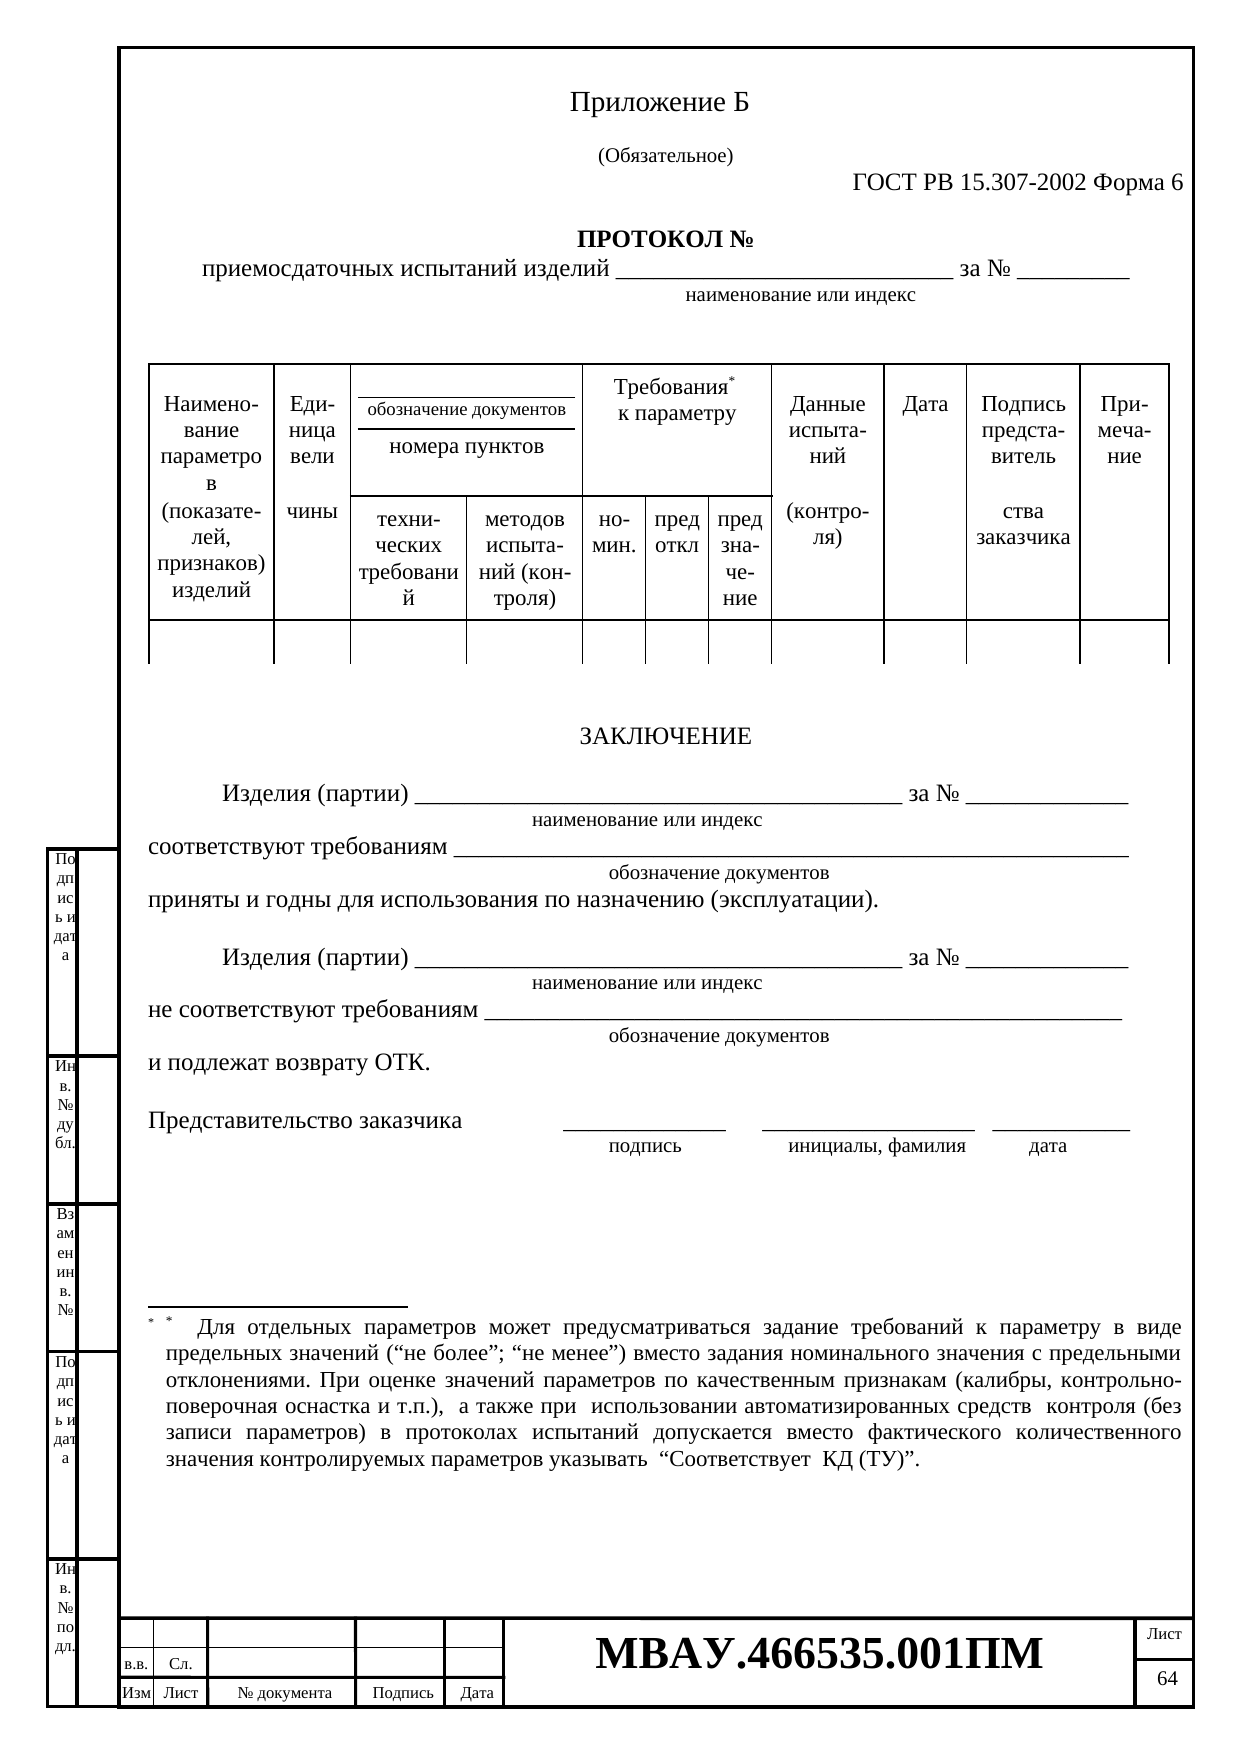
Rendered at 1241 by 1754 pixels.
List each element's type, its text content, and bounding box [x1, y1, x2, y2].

table_cell [646, 621, 708, 663]
text наименование или индекс [148, 282, 1183, 306]
table_cell пред откл [646, 497, 708, 619]
table_cell [967, 621, 1079, 663]
text наименование или индекс [148, 970, 1183, 994]
table_header Данные испытаний [772, 365, 883, 495]
text ЗАКЛЮЧЕНИЕ [148, 721, 1183, 750]
table_cell (контроля) [772, 495, 883, 619]
table_cell (показателей, признаков) изделий [150, 495, 273, 619]
text Изделия (партии) _______________________________________ за № _____________ [148, 778, 1183, 807]
table_cell [467, 621, 582, 663]
text соответствуют требованиям ______________________________________________________ [148, 831, 1183, 860]
table_cell [351, 621, 466, 663]
table_header Примечание [1081, 365, 1168, 495]
table_cell чины [275, 495, 350, 619]
table_cell [885, 495, 966, 619]
table_cell [1081, 621, 1168, 663]
table_header Требования* к параметру [583, 365, 771, 495]
text обозначение документов [148, 860, 1183, 884]
table_header Подпись представитель [967, 365, 1079, 495]
table_cell [275, 621, 350, 663]
table_cell номин. [583, 497, 645, 619]
table_cell [885, 621, 966, 663]
text ГОСТ РВ 15.307-2002 Форма 6 [148, 167, 1183, 195]
table_header Единица вели [275, 365, 350, 495]
table_cell методов испытаний (контроля) [467, 497, 582, 619]
text обозначение документов [148, 1023, 1183, 1047]
text приняты и годны для использования по назначению (эксплуатации). [148, 884, 1183, 913]
table_cell [583, 621, 645, 663]
table_cell технических требований [351, 497, 466, 619]
table_header Наименование параметров [150, 365, 273, 495]
subtitle Приложение Б [148, 84, 1172, 118]
text наименование или индекс [148, 807, 1183, 831]
text Представительство заказчика _____________ _________________ ___________ [148, 1105, 1183, 1133]
text приемосдаточных испытаний изделий ___________________________ за № _________ [148, 253, 1183, 282]
table_cell [772, 621, 883, 663]
table_header обозначение документов номера пунктов [351, 365, 582, 495]
table_cell ства заказчика [967, 495, 1079, 619]
table_cell [709, 621, 771, 663]
table_cell [150, 621, 273, 663]
table_cell пред значение [709, 497, 771, 619]
text (Обязательное) [148, 143, 1183, 167]
text Изделия (партии) _______________________________________ за № _____________ [148, 942, 1183, 970]
text ПРОТОКОЛ № [148, 224, 1183, 253]
text не соответствуют требованиям ___________________________________________________ [148, 994, 1183, 1023]
table_header Дата [885, 365, 966, 495]
text подпись инициалы, фамилия дата [148, 1133, 1183, 1157]
text и подлежат возврату ОТК. [148, 1047, 1183, 1076]
table_cell [1081, 495, 1168, 619]
